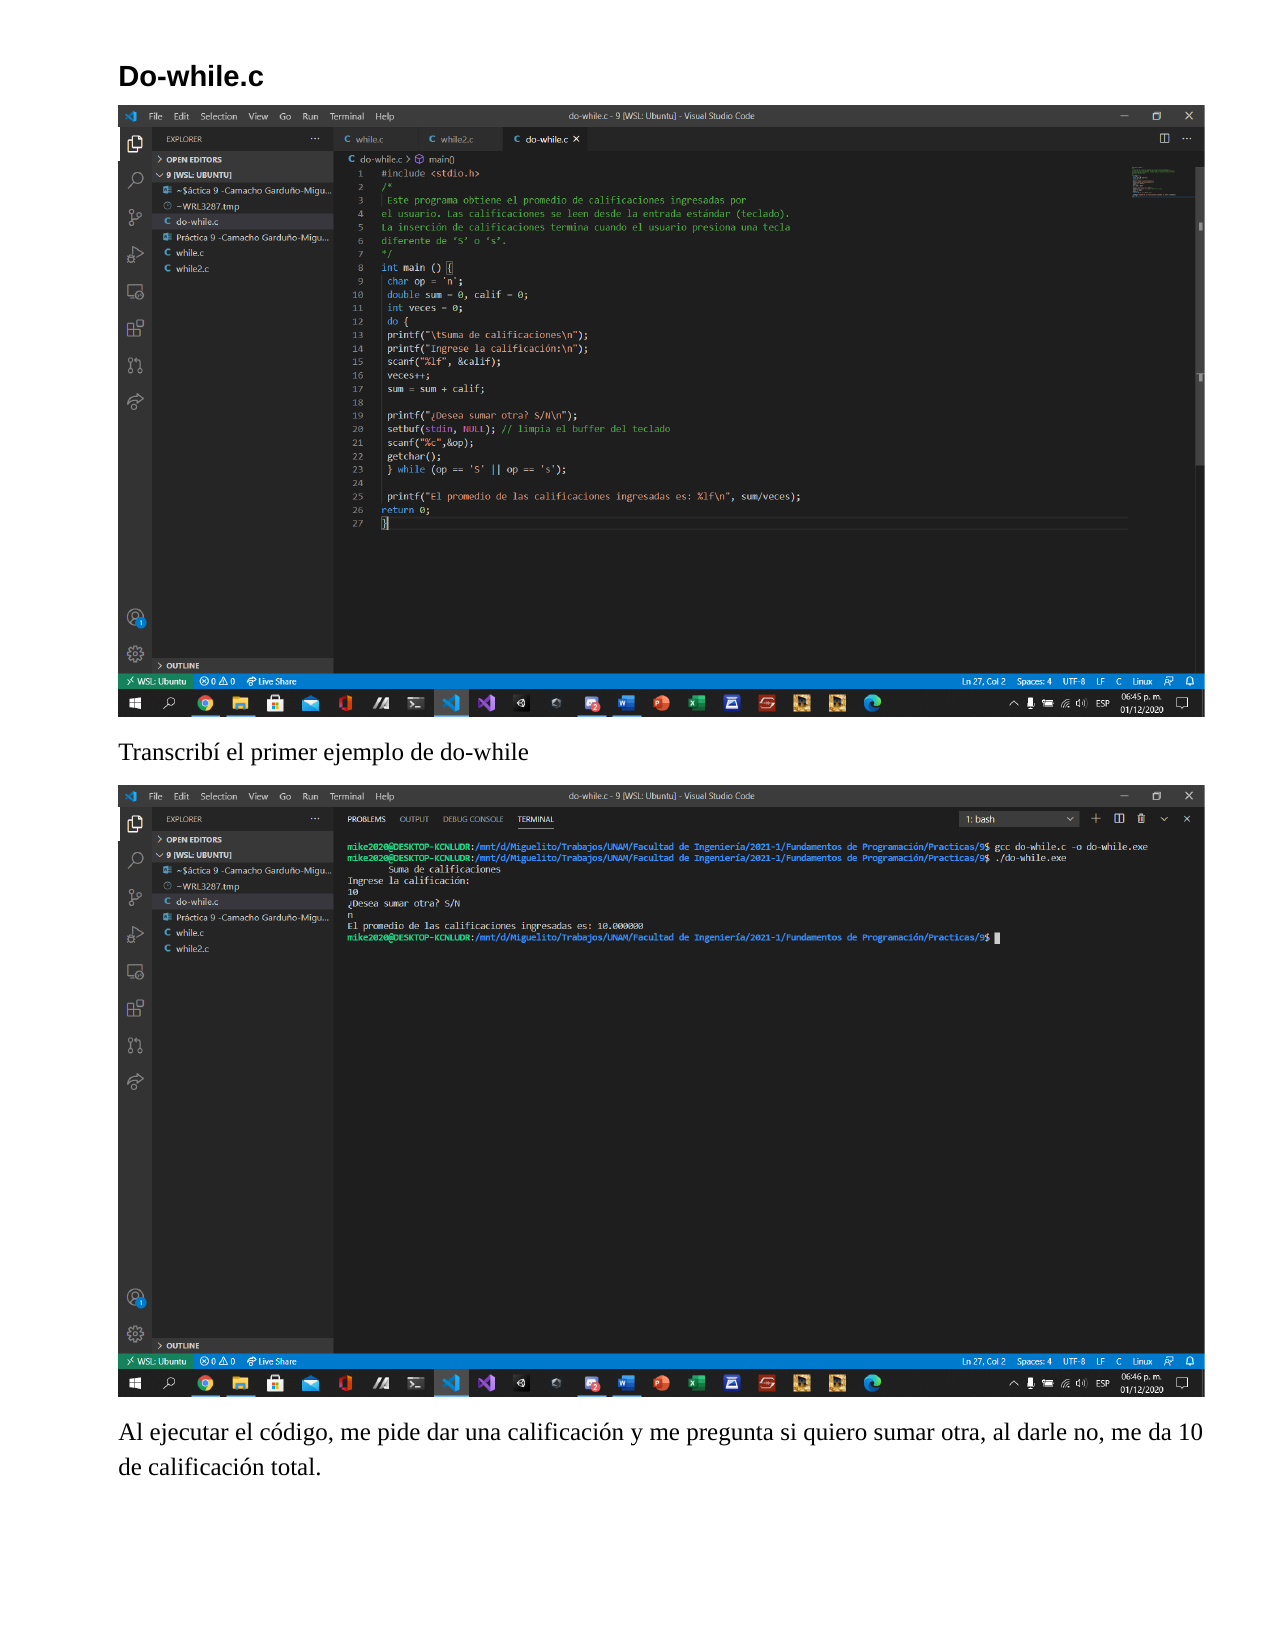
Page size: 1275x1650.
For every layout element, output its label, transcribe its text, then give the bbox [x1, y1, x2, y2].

subtitle Do-while.c [118, 59, 1205, 93]
picture [118, 105, 1205, 717]
picture [118, 785, 1205, 1397]
text Transcribí el primer ejemplo de do-while [118, 737, 1205, 765]
text Al ejecutar el código, me pide dar una calificación y me pregunta si quiero sumar otra, al darle no, me da 10 de calificación total. [118, 1417, 1205, 1480]
